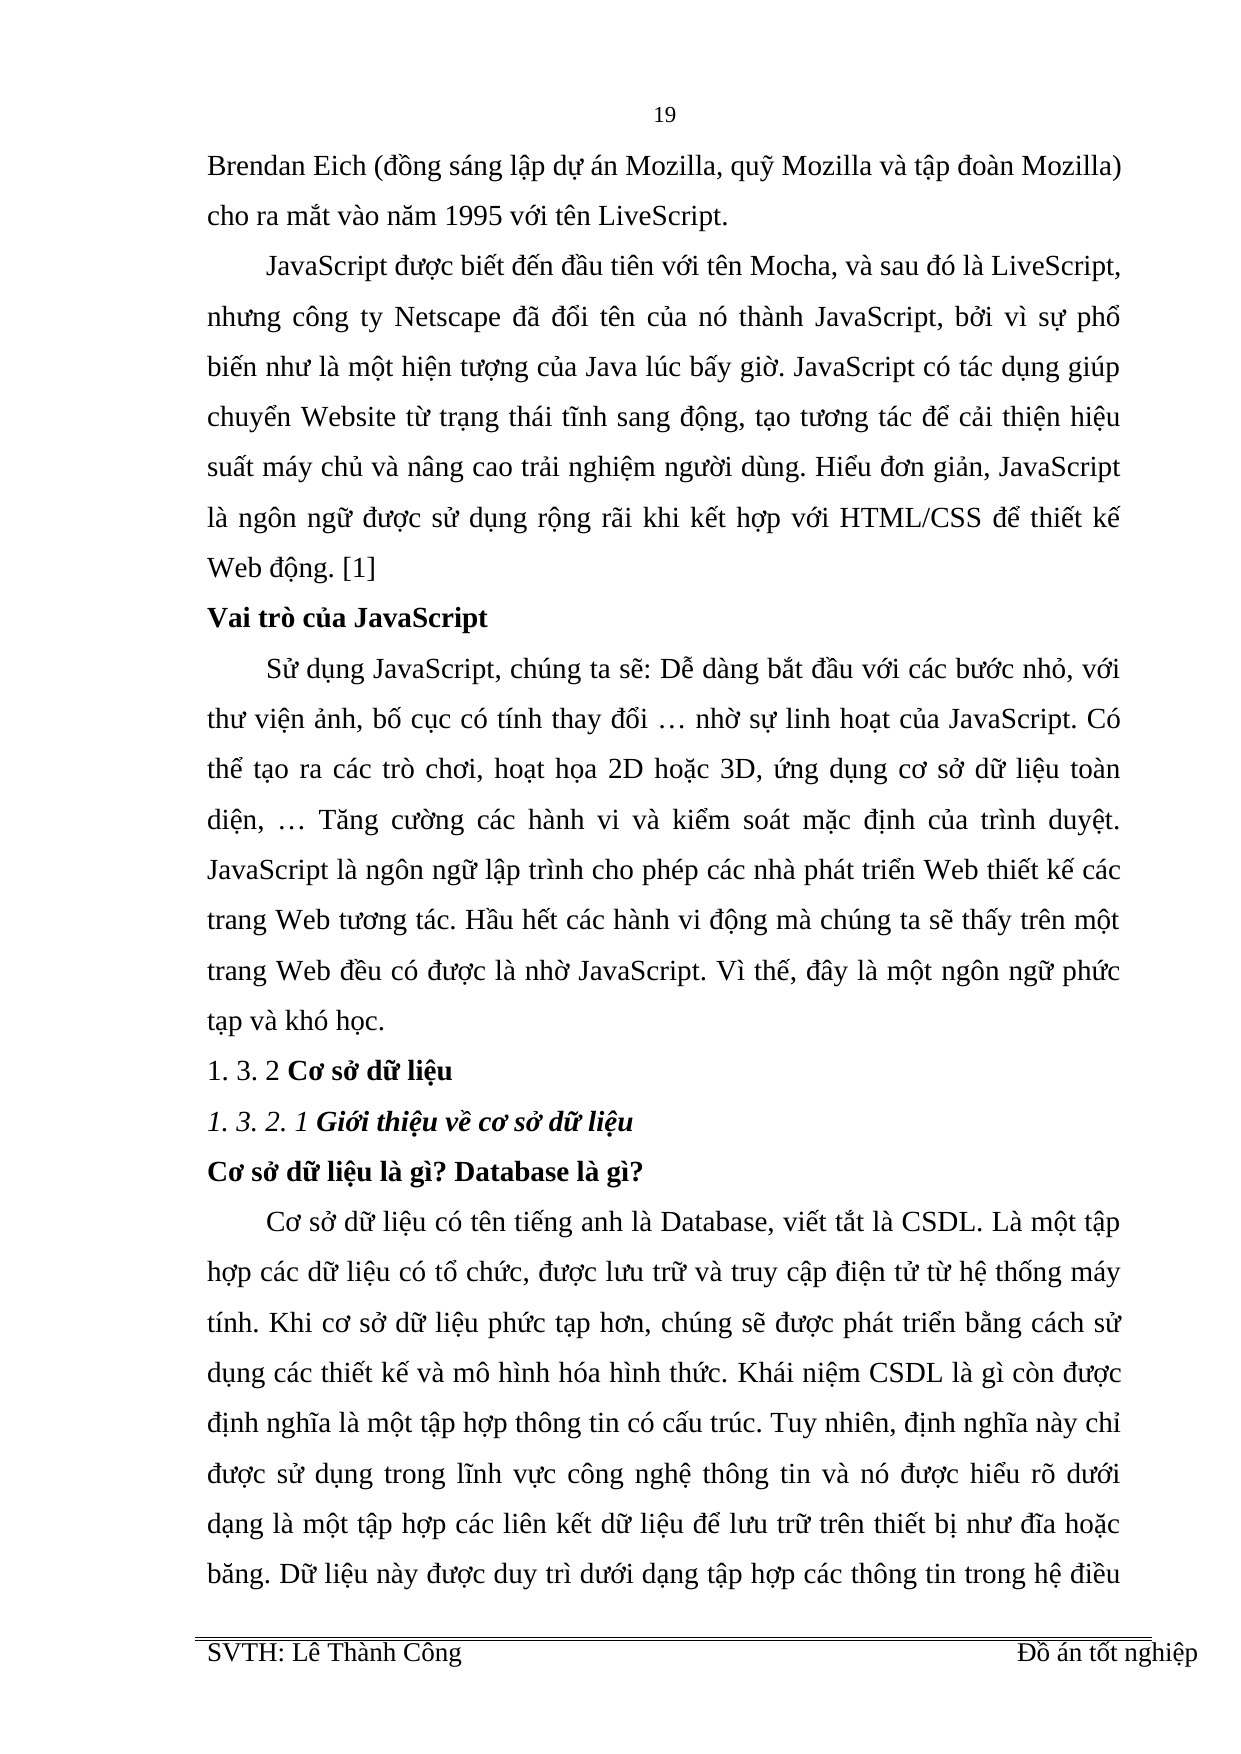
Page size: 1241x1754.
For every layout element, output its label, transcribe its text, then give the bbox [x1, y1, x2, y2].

text JavaScript được biết đến đầu tiên với tên Mocha, và sau đó là LiveScript, nhưng công ty Netscape đã đổi tên của nó thành JavaScript, bởi vì sự phổ biến như là một hiện tượng của Java lúc bấy giờ. JavaScript có tác dụng giúp chuyển Website từ trạng thái tĩnh sang động, tạo tương tác để cải thiện hiệu suất máy chủ và nâng cao trải nghiệm người dùng. Hiểu đơn giản, JavaScript là ngôn ngữ được sử dụng rộng rãi khi kết hợp với HTML/CSS để thiết kế Web động. [207, 248, 1122, 584]
subtitle Cơ sở dữ liệu [207, 1053, 1122, 1087]
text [207, 148, 1122, 232]
subtitle Giới thiệu về cơ sở dữ liệu [207, 1104, 1122, 1137]
text Cơ sở dữ liệu là gì? Database là gì? [207, 1154, 1122, 1187]
text Sử dụng JavaScript, chúng ta sẽ: Dễ dàng bắt đầu với các bước nhỏ, với thư viện ảnh, bố cục có tính thay đổi … nhờ sự linh hoạt của JavaScript. Có thể tạo ra các trò chơi, hoạt họa 2D hoặc 3D, ứng dụng cơ sở dữ liệu toàn diện, … Tăng cường các hành vi và kiểm soát mặc định của trình duyệt. JavaScript là ngôn ngữ lập trình cho phép các nhà phát triển Web thiết kế các trang Web tương tác. Hầu hết các hành vi động mà chúng ta sẽ thấy trên một trang Web đều có được là nhờ JavaScript. Vì thế, đây là một ngôn ngữ phức tạp và khó học. [207, 651, 1122, 1037]
text Vai trò của JavaScript [207, 601, 1122, 634]
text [207, 1204, 1122, 1590]
